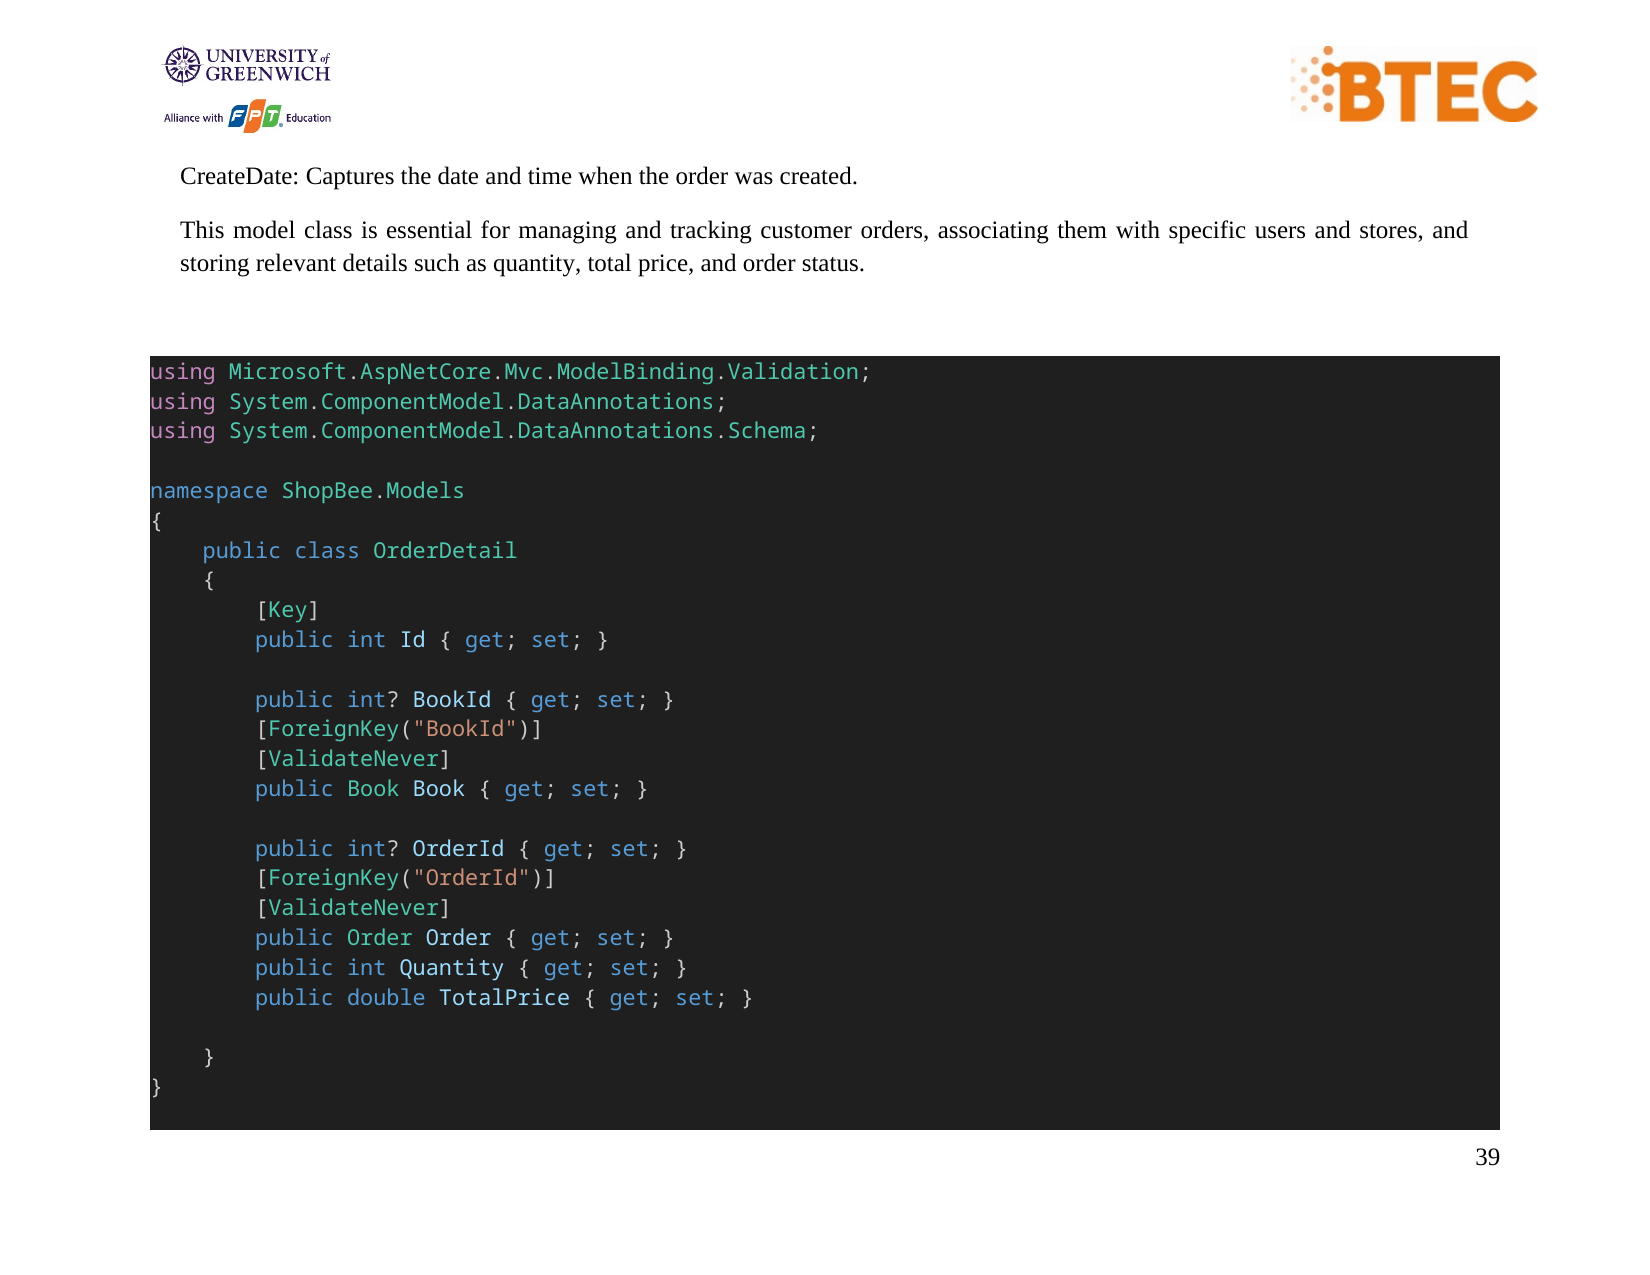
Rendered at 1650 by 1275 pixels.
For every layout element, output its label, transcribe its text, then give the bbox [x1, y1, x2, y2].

text public int? BookId { get; set; } [150, 683, 1500, 713]
text public Order Order { get; set; } [150, 922, 1500, 952]
text [ValidateNever] [150, 892, 1500, 922]
text { [150, 505, 1500, 534]
text { [150, 564, 1500, 594]
text [ValidateNever] [150, 743, 1500, 773]
text namespace ShopBee.Models [150, 475, 1500, 505]
text public class OrderDetail [150, 534, 1500, 564]
text public int? OrderId { get; set; } [150, 832, 1500, 862]
text using Microsoft.AspNetCore.Mvc.ModelBinding.Validation; [150, 356, 1500, 386]
text public Book Book { get; set; } [150, 773, 1500, 803]
picture [1290, 46, 1538, 122]
text } [150, 1041, 1500, 1071]
text [ForeignKey("OrderId")] [150, 862, 1500, 892]
text public int Id { get; set; } [150, 624, 1500, 654]
text public int Quantity { get; set; } [150, 952, 1500, 981]
text using System.ComponentModel.DataAnnotations; [150, 386, 1500, 415]
picture [150, 32, 343, 144]
text public double TotalPrice { get; set; } [150, 981, 1500, 1011]
text } [150, 1071, 1500, 1101]
text CreateDate: Captures the date and time when the order was created. [180, 161, 1470, 190]
text [Key] [150, 594, 1500, 624]
text This model class is essential for managing and tracking customer orders, associating them with specific users and stores, and storing relevant details such as quantity, total price, and order status. [180, 215, 1470, 277]
text [ForeignKey("BookId")] [150, 713, 1500, 743]
text using System.ComponentModel.DataAnnotations.Schema; [150, 415, 1500, 445]
